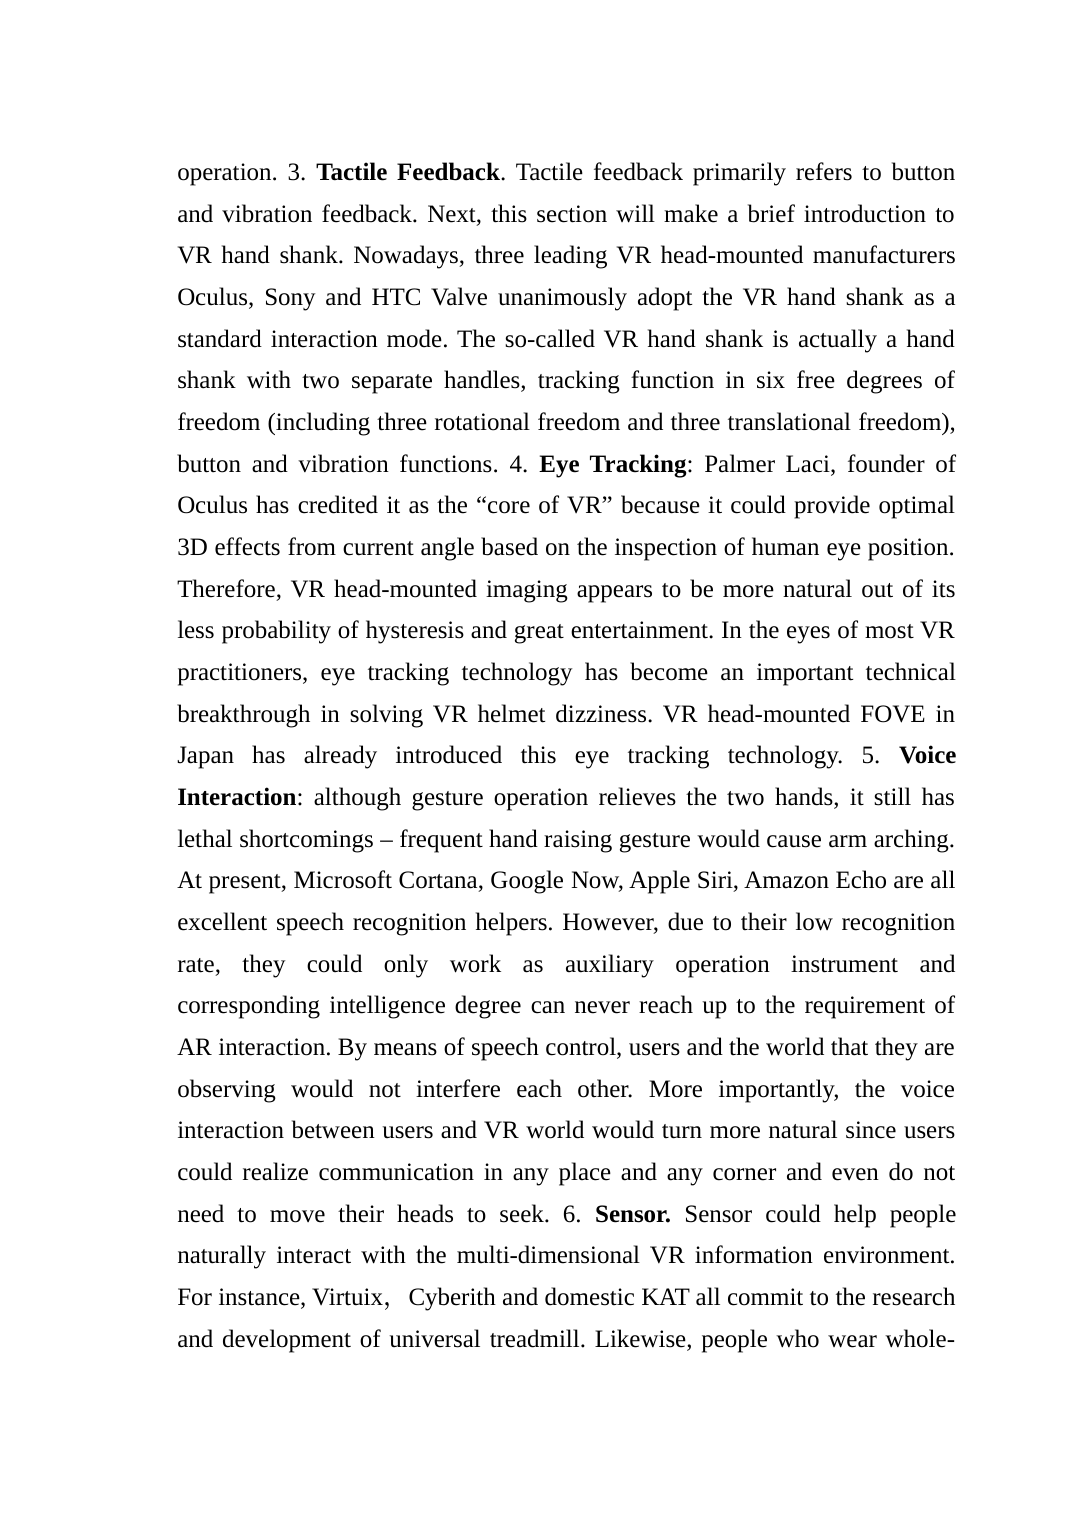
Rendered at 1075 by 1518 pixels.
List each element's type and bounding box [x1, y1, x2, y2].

text [177, 147, 956, 1355]
